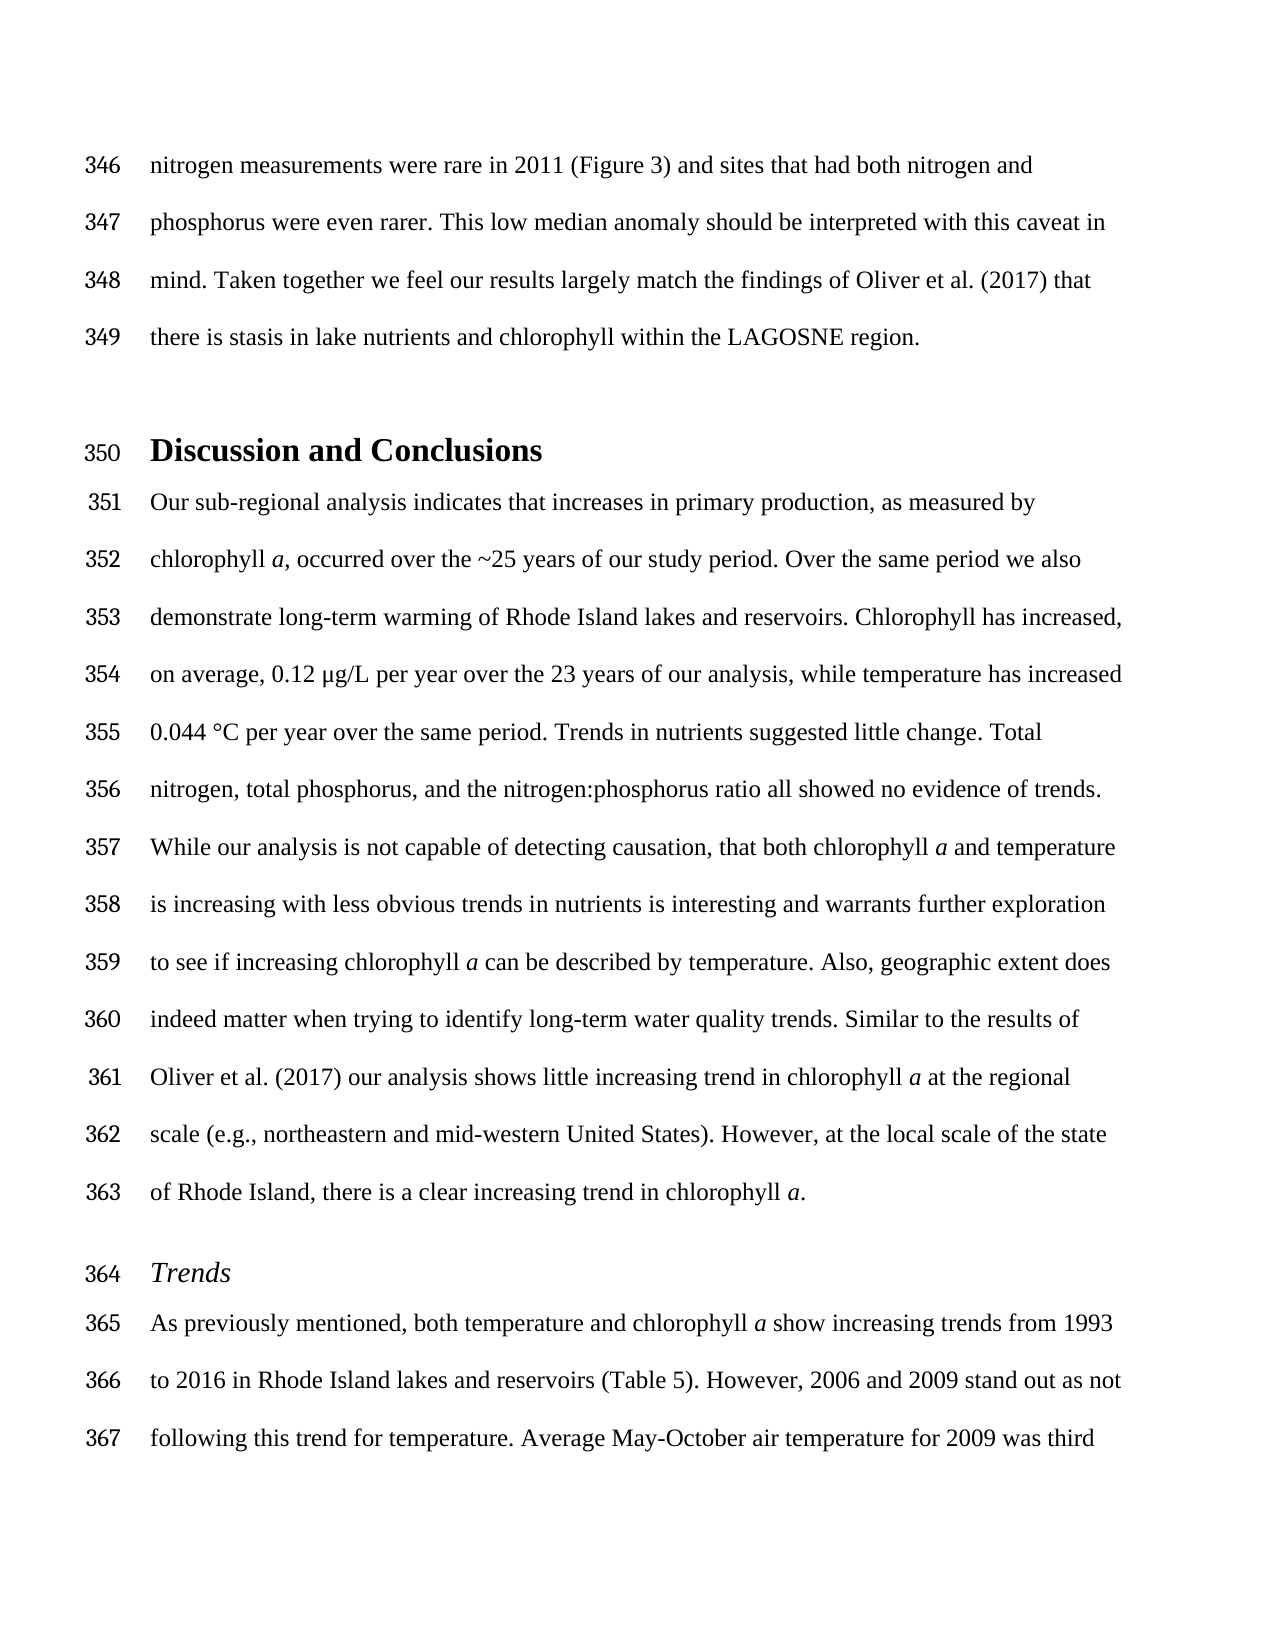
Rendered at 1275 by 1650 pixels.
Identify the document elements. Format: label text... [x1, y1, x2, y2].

subtitle Trends [150, 1255, 1125, 1289]
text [150, 1308, 1125, 1451]
text Our sub-regional analysis indicates that increases in primary production, as measured by chlorophyll a, occurred over the ~25 years of our study period. Over the same period we also demonstrate long-term warming of Rhode Island lakes and reservoirs. Chlorophyll has increased, on average, 0.12 μg/L per year over the 23 years of our analysis, while temperature has increased 0.044 °C per year over the same period. Trends in nutrients suggested little change. Total nitrogen, total phosphorus, and the nitrogen:phosphorus ratio all showed no evidence of trends. While our analysis is not capable of detecting causation, that both chlorophyll a and temperature is increasing with less obvious trends in nutrients is interesting and warrants further exploration to see if increasing chlorophyll a can be described by temperature. Also, geographic extent does indeed matter when trying to identify long-term water quality trends. Similar to the results of Oliver et al. (2017) our analysis shows little increasing trend in chlorophyll a at the regional scale (e.g., northeastern and mid-western United States). However, at the local scale of the state of Rhode Island, there is a clear increasing trend in chlorophyll a. [150, 487, 1125, 1206]
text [150, 150, 1125, 351]
subtitle Discussion and Conclusions [150, 430, 1125, 468]
